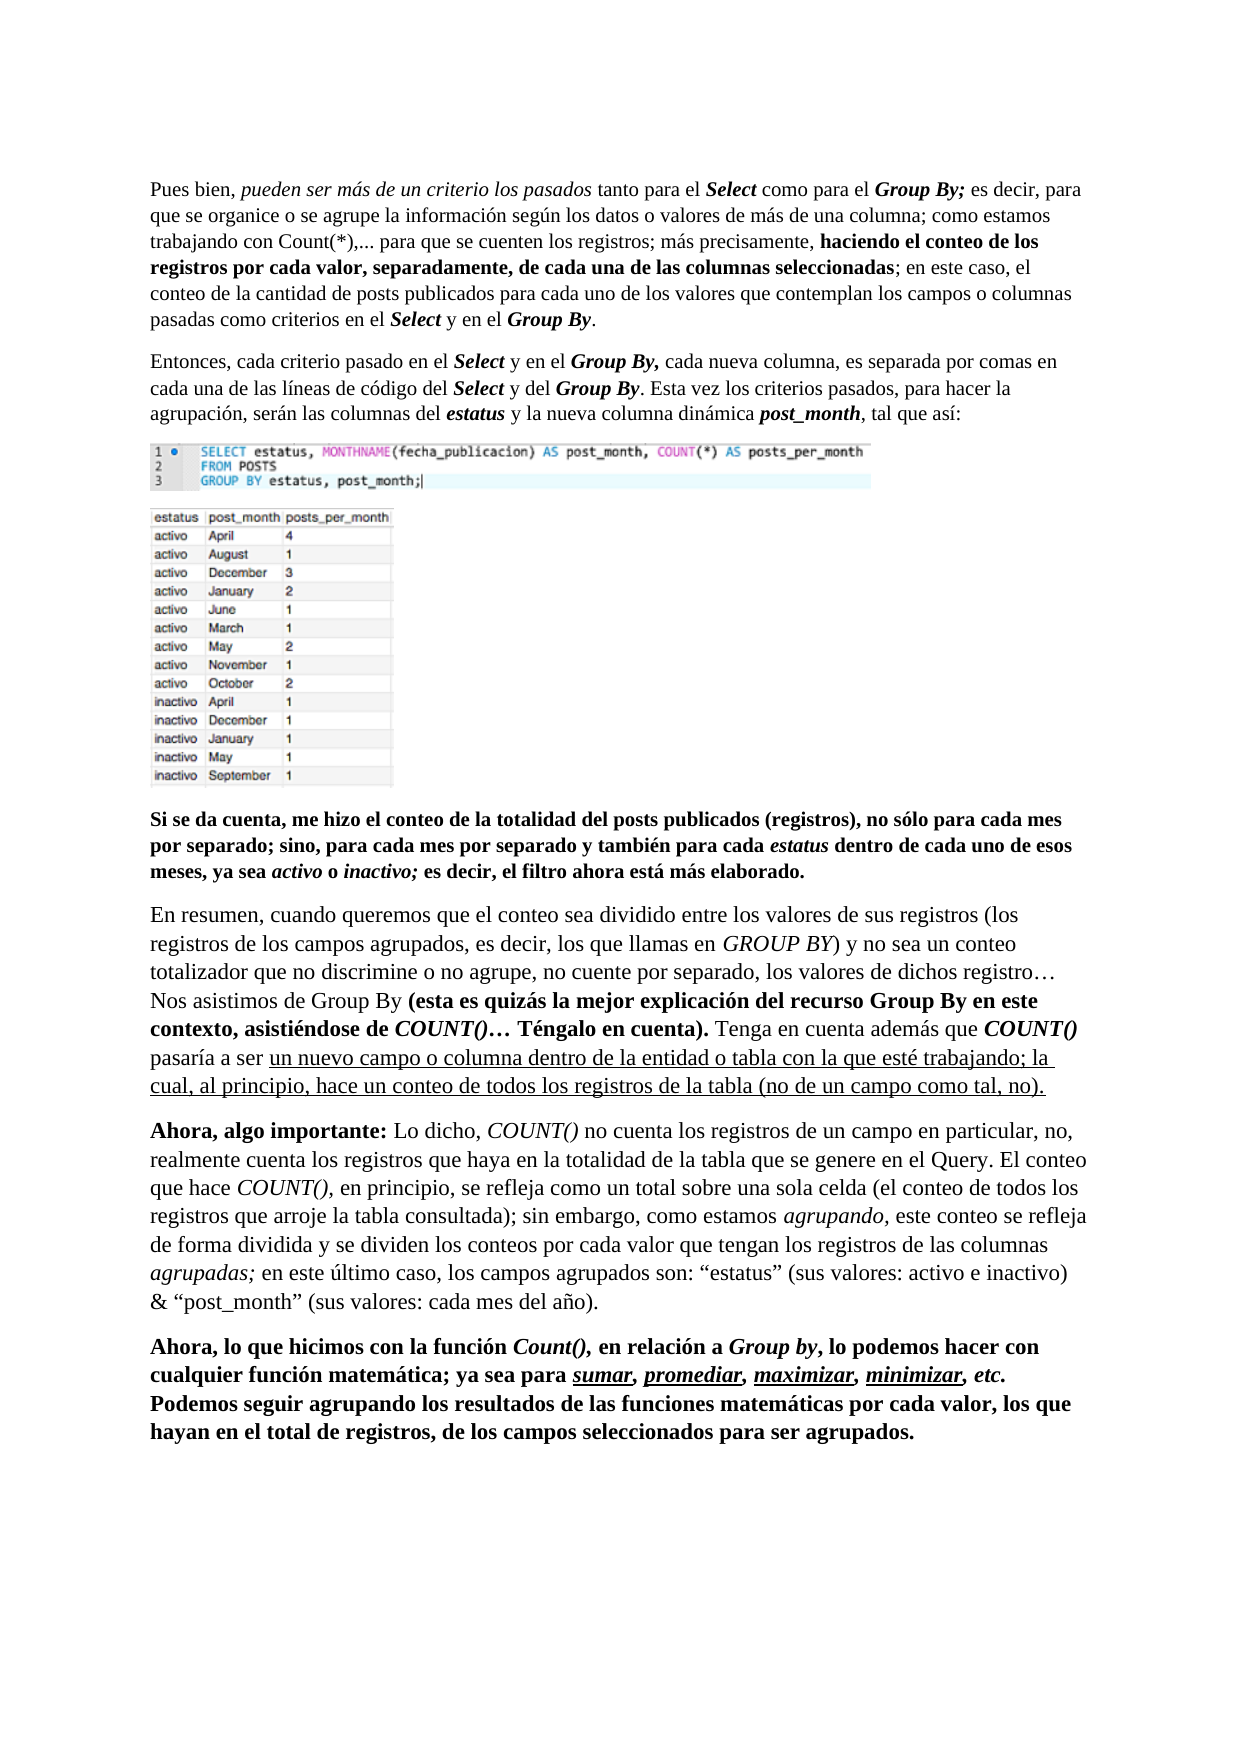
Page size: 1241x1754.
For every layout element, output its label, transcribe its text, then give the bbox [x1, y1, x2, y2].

picture [150, 508, 394, 788]
picture [150, 443, 871, 491]
text Si se da cuenta, me hizo el conteo de la totalidad del posts publicados (registros), no sólo para cada mes por separado; sino, para cada mes por separado y también para cada estatus dentro de cada uno de esos meses, ya sea activo o inactivo; es decir, el filtro ahora está más elaborado. [150, 807, 1090, 883]
text Entonces, cada criterio pasado en el Select y en el Group By, cada nueva columna, es separada por comas en cada una de las líneas de código del Select y del Group By. Esta vez los criterios pasados, para hacer la agrupación, serán las columnas del estatus y la nueva columna dinámica post_month, tal que así: [150, 349, 1090, 425]
text Ahora, algo importante: Lo dicho, COUNT() no cuenta los registros de un campo en particular, no, realmente cuenta los registros que haya en la totalidad de la tabla que se genere en el Query. El conteo que hace COUNT(), en principio, se refleja como un total sobre una sola celda (el conteo de todos los registros que arroje la tabla consultada); sin embargo, como estamos agrupando, este conteo se refleja de forma dividida y se dividen los conteos por cada valor que tengan los registros de las columnas agrupadas; en este último caso, los campos agrupados son: “estatus” (sus valores: activo e inactivo) & “post_month” (sus valores: cada mes del año). [150, 1117, 1090, 1314]
text Ahora, lo que hicimos con la función Count(), en relación a Group by, lo podemos hacer con cualquier función matemática; ya sea para sumar, promediar, maximizar, minimizar, etc. Podemos seguir agrupando los resultados de las funciones matemáticas por cada valor, los que hayan en el total de registros, de los campos seleccionados para ser agrupados. [150, 1333, 1090, 1445]
text En resumen, cuando queremos que el conteo sea dividido entre los valores de sus registros (los registros de los campos agrupados, es decir, los que llamas en GROUP BY) y no sea un conteo totalizador que no discrimine o no agrupe, no cuente por separado, los valores de dichos registro… Nos asistimos de Group By (esta es quizás la mejor explicación del recurso Group By en este contexto, asistiéndose de COUNT()… Téngalo en cuenta). Tenga en cuenta además que COUNT() pasaría a ser un nuevo campo o columna dentro de la entidad o tabla con la que esté trabajando; la cual, al principio, hace un conteo de todos los registros de la tabla (no de un campo como tal, no). [150, 902, 1090, 1098]
text Pues bien, pueden ser más de un criterio los pasados tanto para el Select como para el Group By; es decir, para que se organice o se agrupe la información según los datos o valores de más de una columna; como estamos trabajando con Count(*),... para que se cuenten los registros; más precisamente, haciendo el conteo de los registros por cada valor, separadamente, de cada una de las columnas seleccionadas; en este caso, el conteo de la cantidad de posts publicados para cada uno de los valores que contemplan los campos o columnas pasadas como criterios en el Select y en el Group By. [150, 177, 1090, 331]
